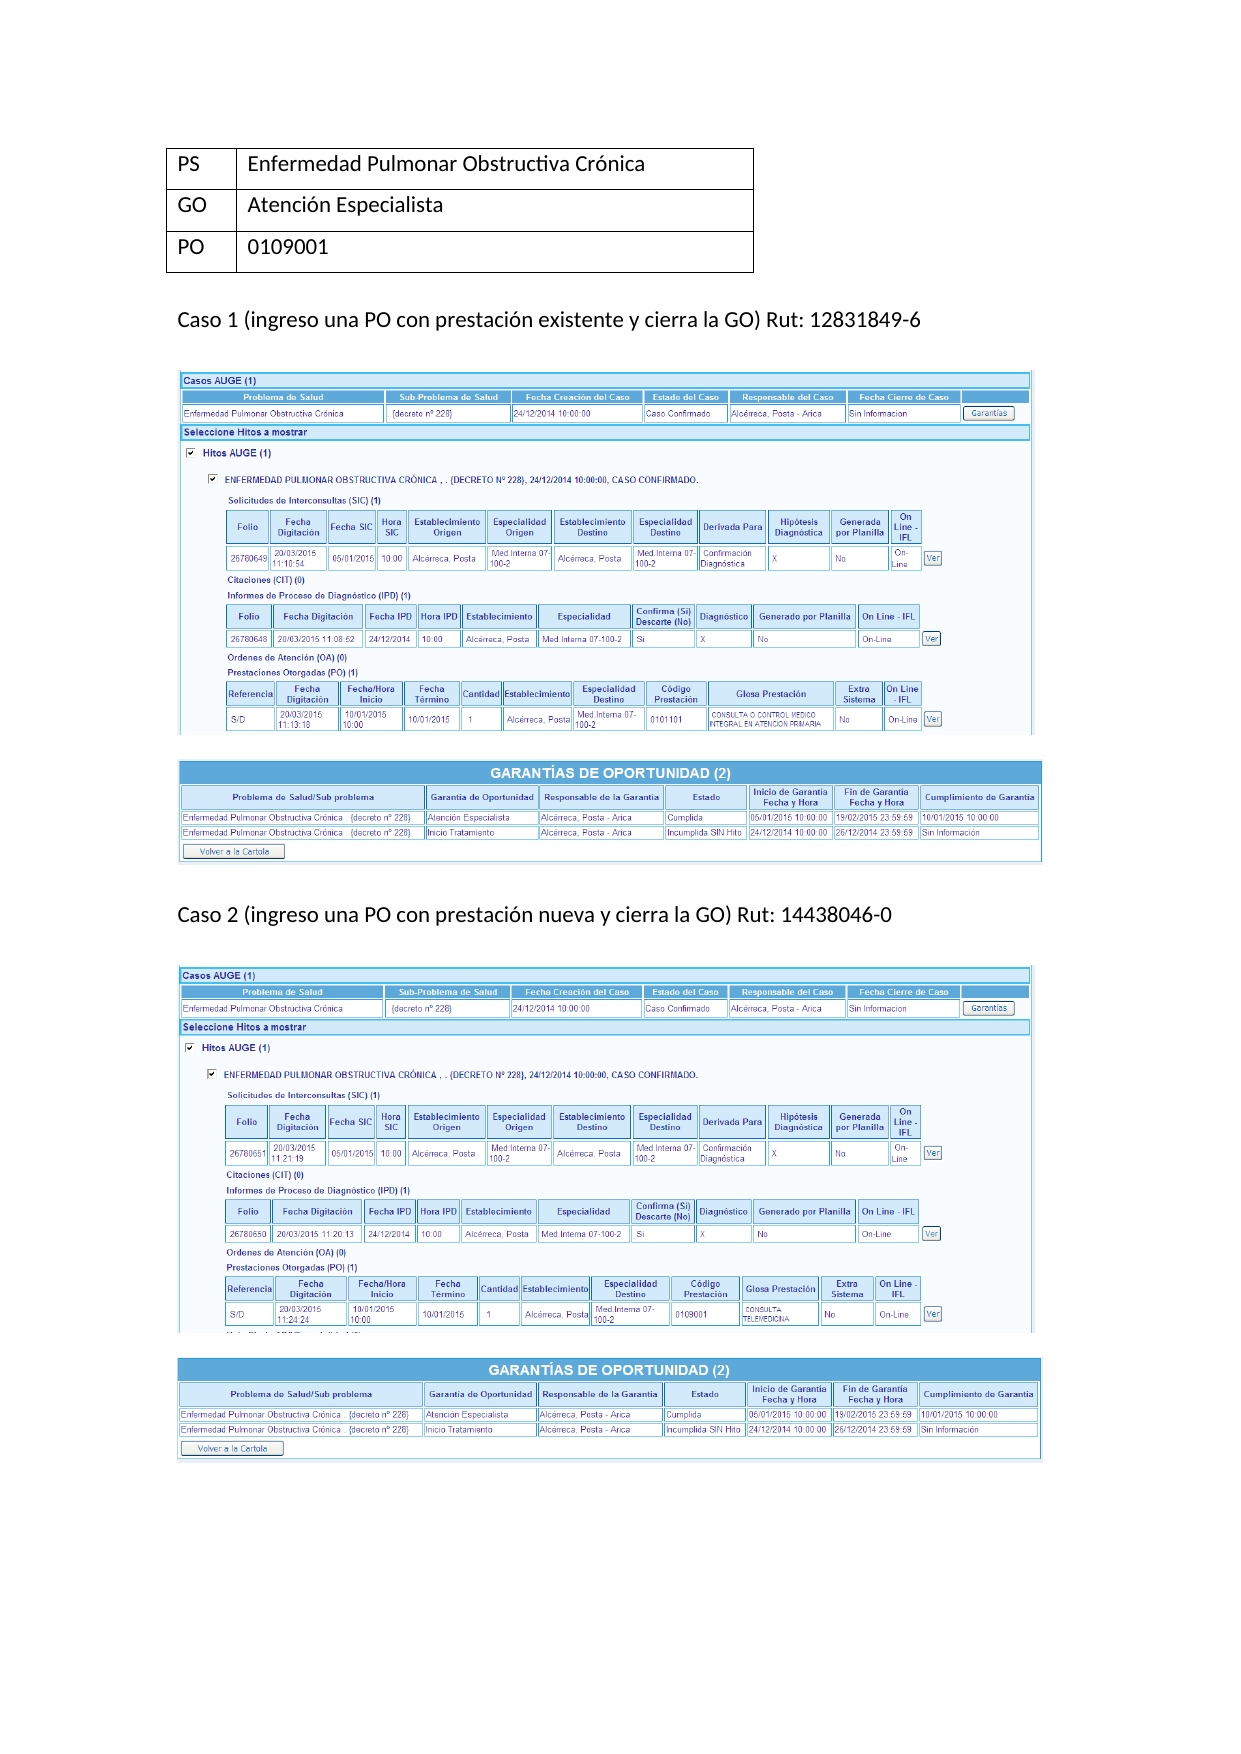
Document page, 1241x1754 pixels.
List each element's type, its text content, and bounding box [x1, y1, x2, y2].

picture [177, 759, 1043, 865]
text Caso 1 (ingreso una PO con prestación existente y cierra la GO) Rut: 12831849-6 [177, 306, 1063, 333]
picture [177, 370, 1036, 735]
picture [177, 965, 1036, 1333]
table_cell 0109001 [237, 232, 753, 272]
picture [177, 1357, 1043, 1463]
table_cell PO [167, 232, 236, 272]
table_cell GO [167, 190, 236, 231]
text Caso 2 (ingreso una PO con prestación nueva y cierra la GO) Rut: 14438046-0 [177, 901, 1063, 929]
table_header PS [167, 149, 236, 189]
table_header Enfermedad Pulmonar Obstructiva Crónica [237, 149, 753, 189]
table_cell Atención Especialista [237, 190, 753, 231]
